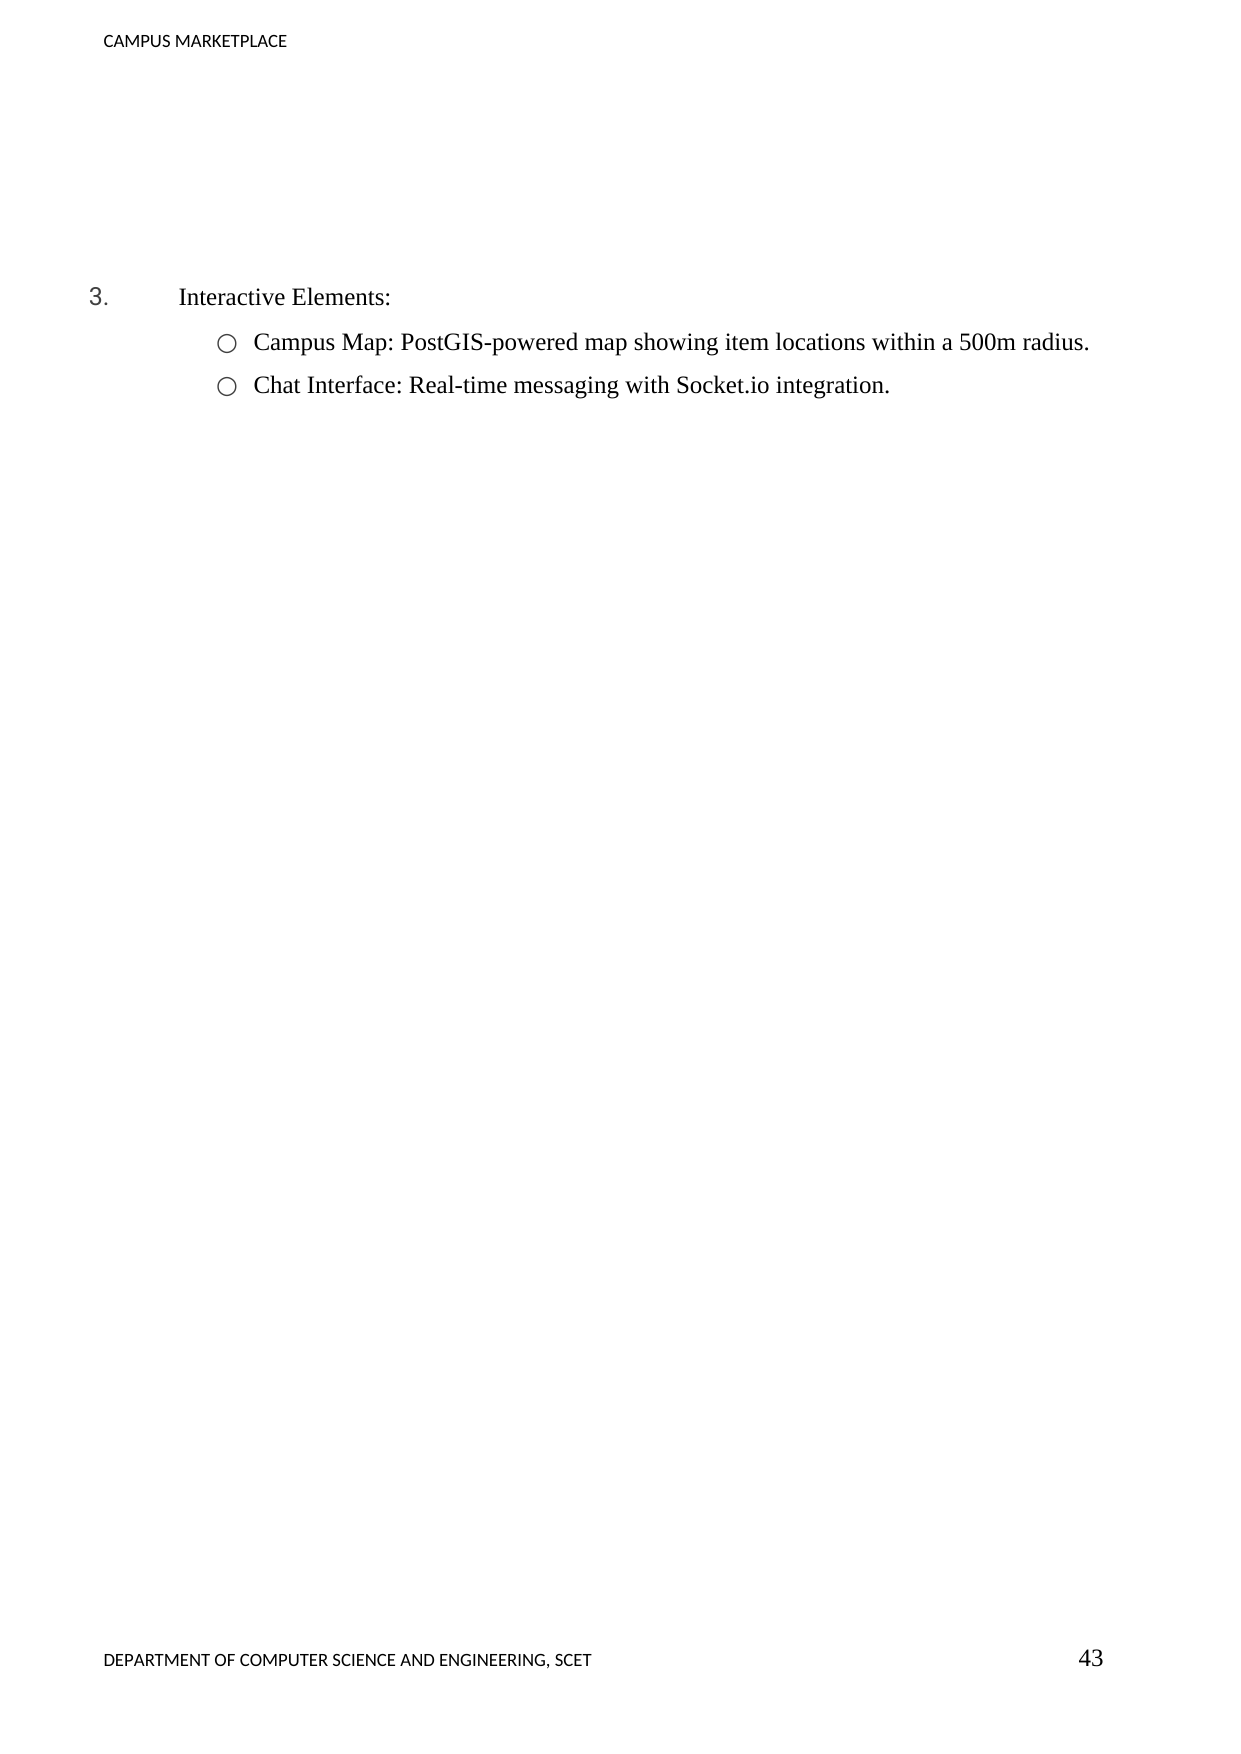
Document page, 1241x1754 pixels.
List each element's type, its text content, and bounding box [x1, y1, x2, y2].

list Chat Interface: Real-time messaging with Socket.io integration. [216, 371, 1139, 400]
list Interactive Elements: [89, 282, 1139, 312]
list Campus Map: PostGIS-powered map showing item locations within a 500m radius. [216, 327, 1139, 356]
